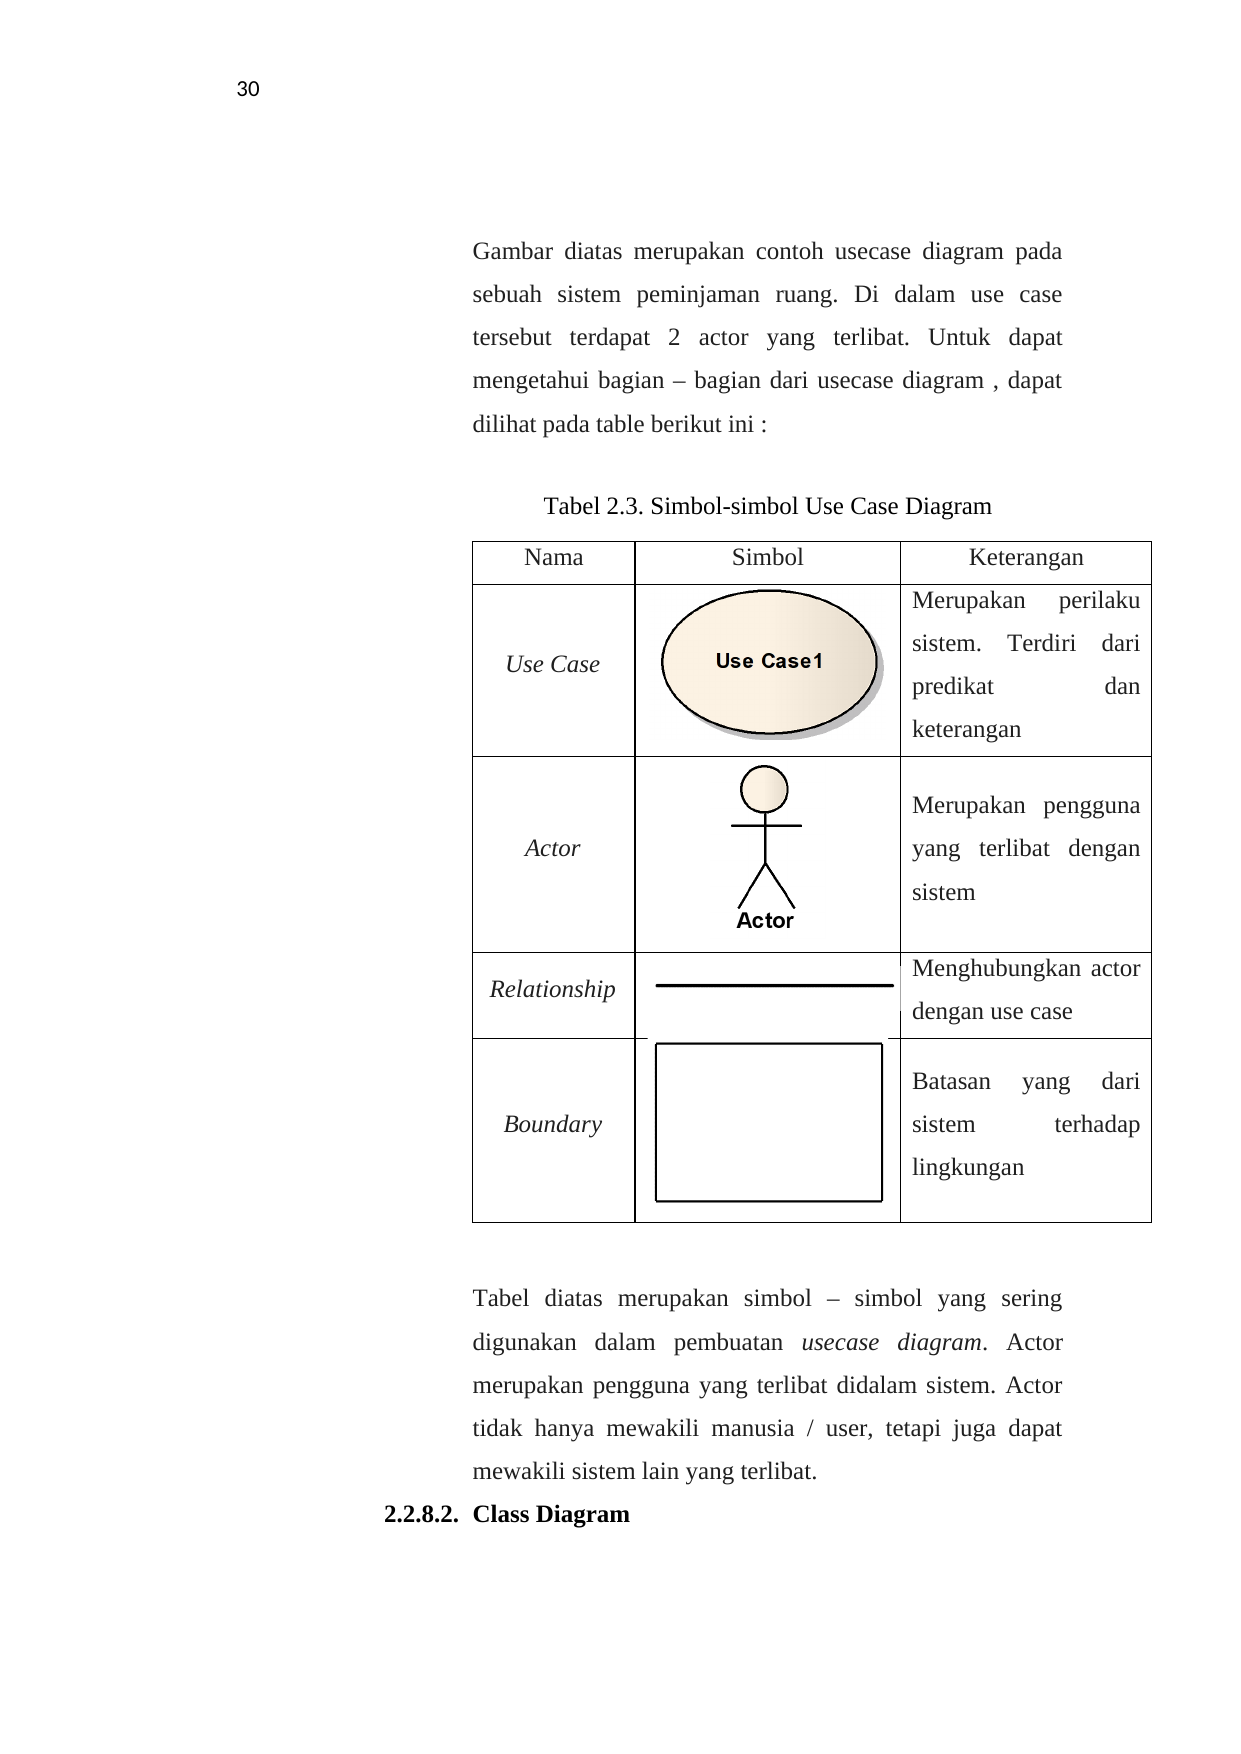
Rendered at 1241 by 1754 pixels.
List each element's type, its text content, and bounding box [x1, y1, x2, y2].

picture [646, 966, 901, 1011]
table_header Nama [473, 542, 634, 584]
table_cell Menghubungkan actor dengan use case [901, 953, 1151, 1038]
table_cell Actor [473, 757, 634, 952]
text Tabel 2.3. Simbol-simbol Use Case Diagram [472, 491, 1063, 520]
table_cell Use Case [473, 585, 634, 756]
table_cell Merupakan perilaku sistem. Terdiri dari predikat dan keterangan [901, 585, 1151, 756]
list Gambar diatas merupakan contoh usecase diagram pada sebuah sistem peminjaman ruang. Di dalam use case tersebut terdapat 2 actor yang terlibat. Untuk dapat mengetahui bagian – bagian dari usecase diagram , dapat dilihat pada table berikut ini : [472, 236, 1063, 437]
table_header Keterangan [901, 542, 1151, 584]
picture [710, 757, 826, 939]
table_cell [636, 953, 900, 1038]
table_header Simbol [636, 542, 900, 584]
table_cell [636, 1039, 900, 1222]
list Tabel diatas merupakan simbol – simbol yang sering digunakan dalam pembuatan usecase diagram. Actor merupakan pengguna yang terlibat didalam sistem. Actor tidak hanya mewakili manusia / user, tetapi juga dapat mewakili sistem lain yang terlibat. [472, 1283, 1063, 1485]
table_cell Relationship [473, 953, 634, 1038]
table_cell [636, 585, 900, 756]
list Class Diagram [384, 1499, 1063, 1528]
picture [649, 588, 887, 740]
table_cell [636, 757, 900, 952]
table_cell Batasan yang dari sistem terhadap lingkungan [901, 1039, 1151, 1222]
table_cell Merupakan pengguna yang terlibat dengan sistem [901, 757, 1151, 952]
table_cell Boundary [473, 1039, 634, 1222]
picture [647, 1038, 889, 1209]
